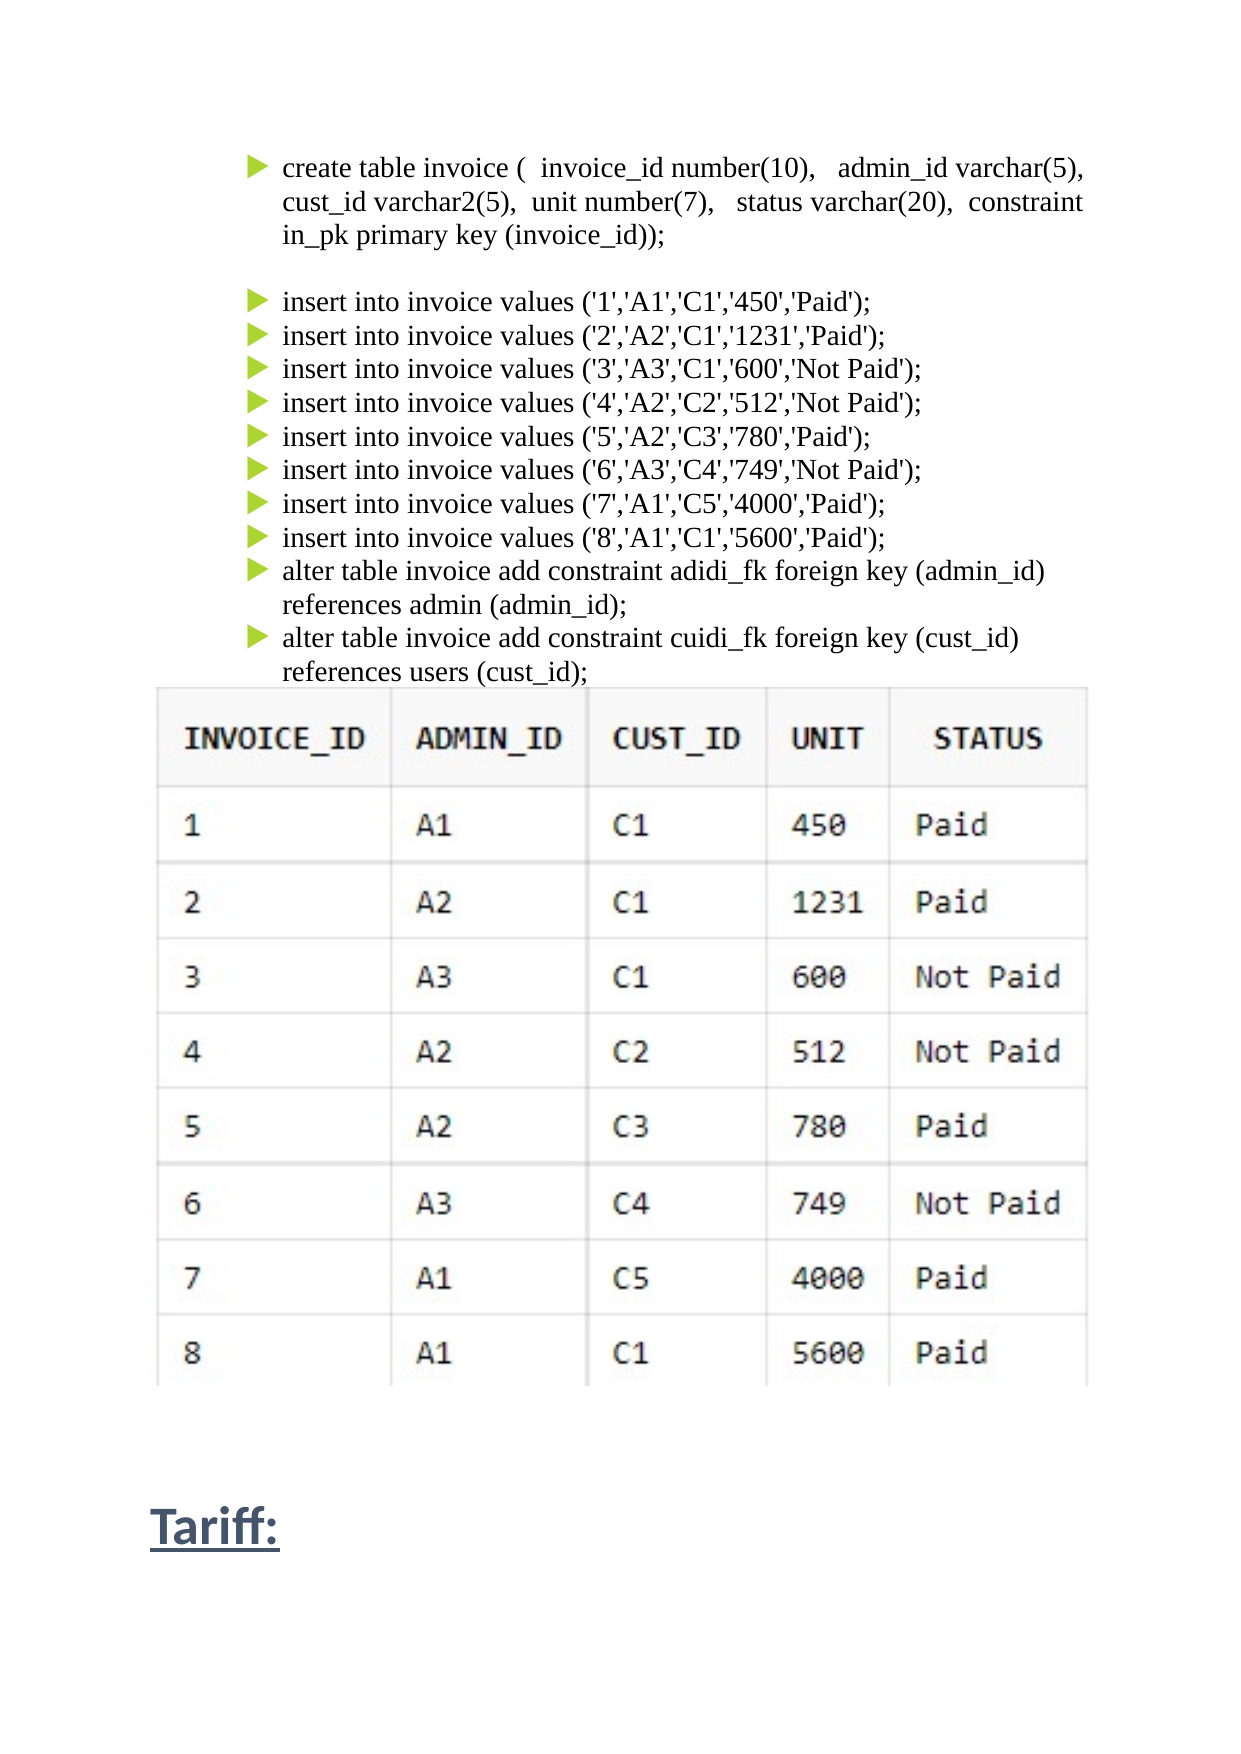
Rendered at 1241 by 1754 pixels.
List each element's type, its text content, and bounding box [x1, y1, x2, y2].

list alter table invoice add constraint cuidi_fk foreign key (cust_id) references users (cust_id); [244, 621, 1090, 687]
list create table invoice ( invoice_id number(10), admin_id varchar(5), cust_id varchar2(5), unit number(7), status varchar(20), constraint in_pk primary key (invoice_id)); [244, 150, 1090, 251]
picture [150, 687, 1091, 1386]
list insert into invoice values ('8','A1','C1','5600','Paid'); [244, 520, 1090, 553]
list insert into invoice values ('5','A2','C3','780','Paid'); [244, 419, 1090, 452]
list insert into invoice values ('7','A1','C5','4000','Paid'); [244, 486, 1090, 520]
list insert into invoice values ('6','A3','C4','749','Not Paid'); [244, 452, 1090, 486]
list insert into invoice values ('1','A1','C1','450','Paid'); [244, 284, 1090, 318]
list alter table invoice add constraint adidi_fk foreign key (admin_id) references admin (admin_id); [244, 553, 1090, 621]
list insert into invoice values ('4','A2','C2','512','Not Paid'); [244, 385, 1090, 419]
list insert into invoice values ('3','A3','C1','600','Not Paid'); [244, 352, 1090, 385]
list insert into invoice values ('2','A2','C1','1231','Paid'); [244, 318, 1090, 352]
text Tariff: [150, 1492, 1090, 1558]
